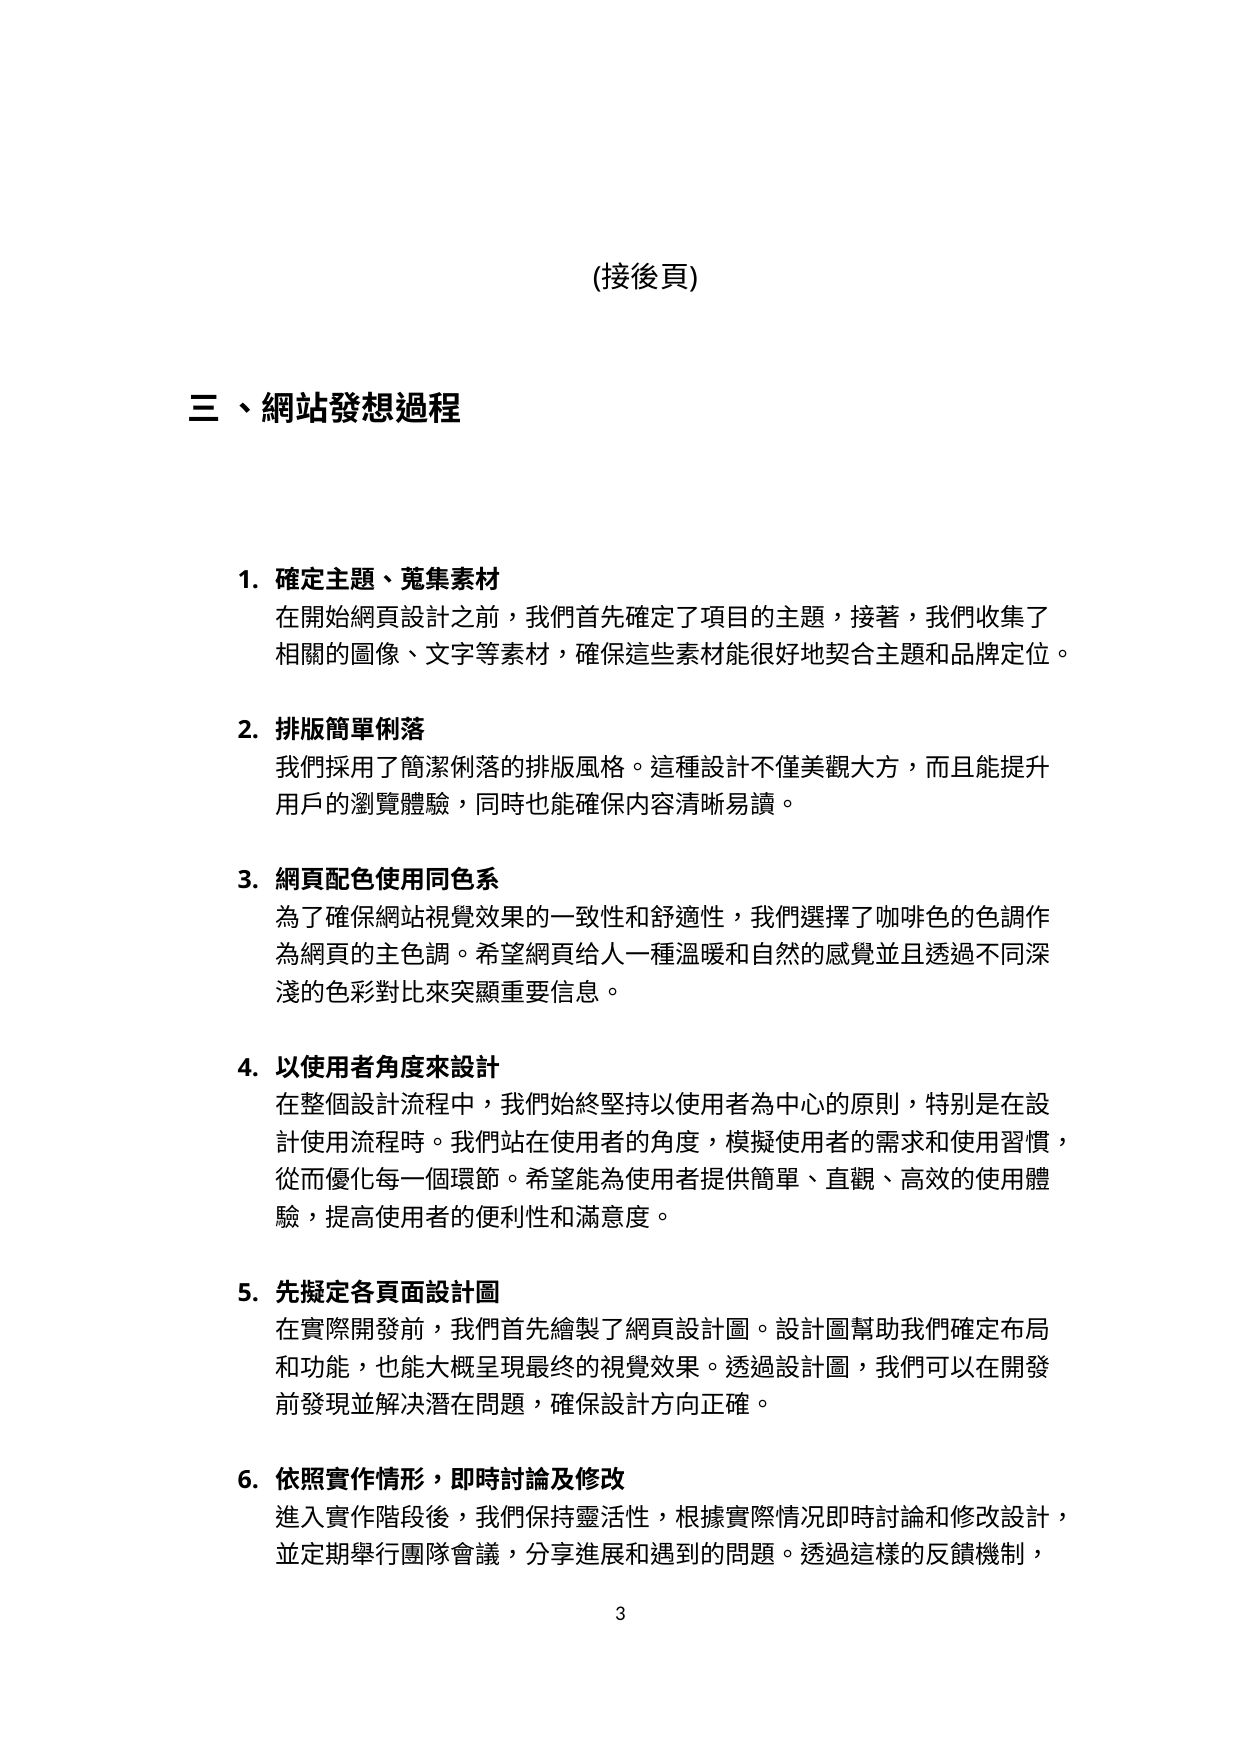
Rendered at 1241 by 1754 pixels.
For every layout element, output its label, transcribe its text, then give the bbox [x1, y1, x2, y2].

list 依照實作情形，即時討論及修改 [237, 1459, 1053, 1496]
list 在實際開發前，我們首先繪製了網頁設計圖。設計圖幫助我們確定布局和功能，也能大概呈現最终的視覺效果。透過設計圖，我們可以在開發前發現並解决潛在問題，確保設計方向正確。 [275, 1309, 1053, 1421]
list 確定主題、蒐集素材 [237, 559, 1053, 596]
list 網頁配色使用同色系 [237, 859, 1053, 896]
list 以使用者角度來設計 [237, 1046, 1053, 1084]
list 為了確保網站視覺效果的一致性和舒適性，我們選擇了咖啡色的色調作為網頁的主色調。希望網頁给人一種溫暖和自然的感覺並且透過不同深淺的色彩對比來突顯重要信息。 [275, 896, 1053, 1009]
list 我們採用了簡潔俐落的排版風格。這種設計不僅美觀大方，而且能提升用戶的瀏覽體驗，同時也能確保内容清晰易讀。 [275, 746, 1053, 821]
list 在開始網頁設計之前，我們首先確定了項目的主題，接著，我們收集了相關的圖像、文字等素材，確保這些素材能很好地契合主題和品牌定位。 [275, 596, 1053, 671]
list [275, 1496, 1053, 1571]
list 在整個設計流程中，我們始終堅持以使用者為中心的原則，特别是在設計使用流程時。我們站在使用者的角度，模擬使用者的需求和使用習慣，從而優化每一個環節。希望能為使用者提供簡單、直觀、高效的使用體驗，提高使用者的便利性和滿意度。 [275, 1084, 1053, 1234]
list 排版簡單俐落 [237, 709, 1053, 746]
list (接後頁) [237, 237, 1053, 312]
subtitle 三 、網站發想過程 [187, 369, 1053, 444]
list 先擬定各頁面設計圖 [237, 1271, 1053, 1309]
